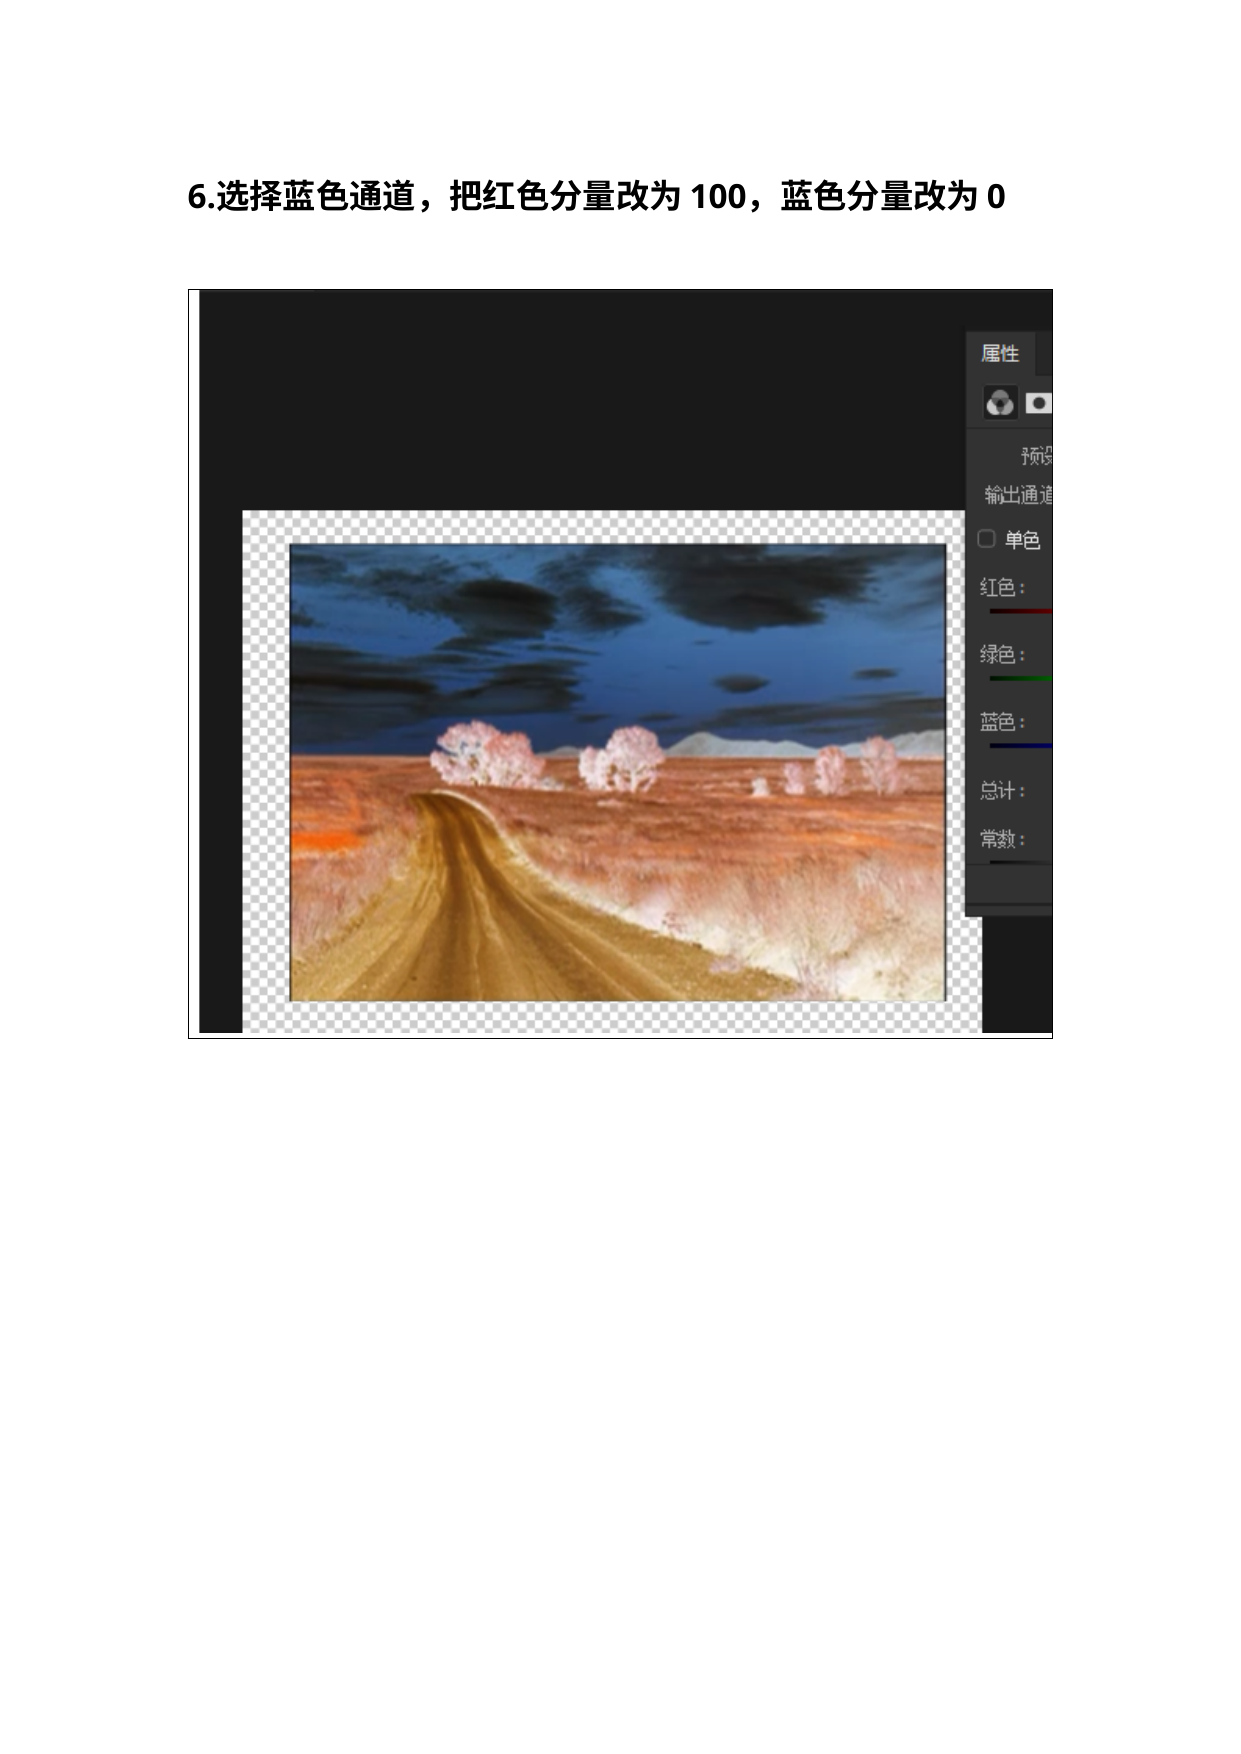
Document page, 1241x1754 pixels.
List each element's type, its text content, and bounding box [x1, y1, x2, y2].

table_header [189, 290, 1052, 1038]
subtitle 6.选择蓝色通道，把红色分量改为100，蓝色分量改为0 [187, 162, 1053, 227]
picture [199, 290, 1053, 1033]
